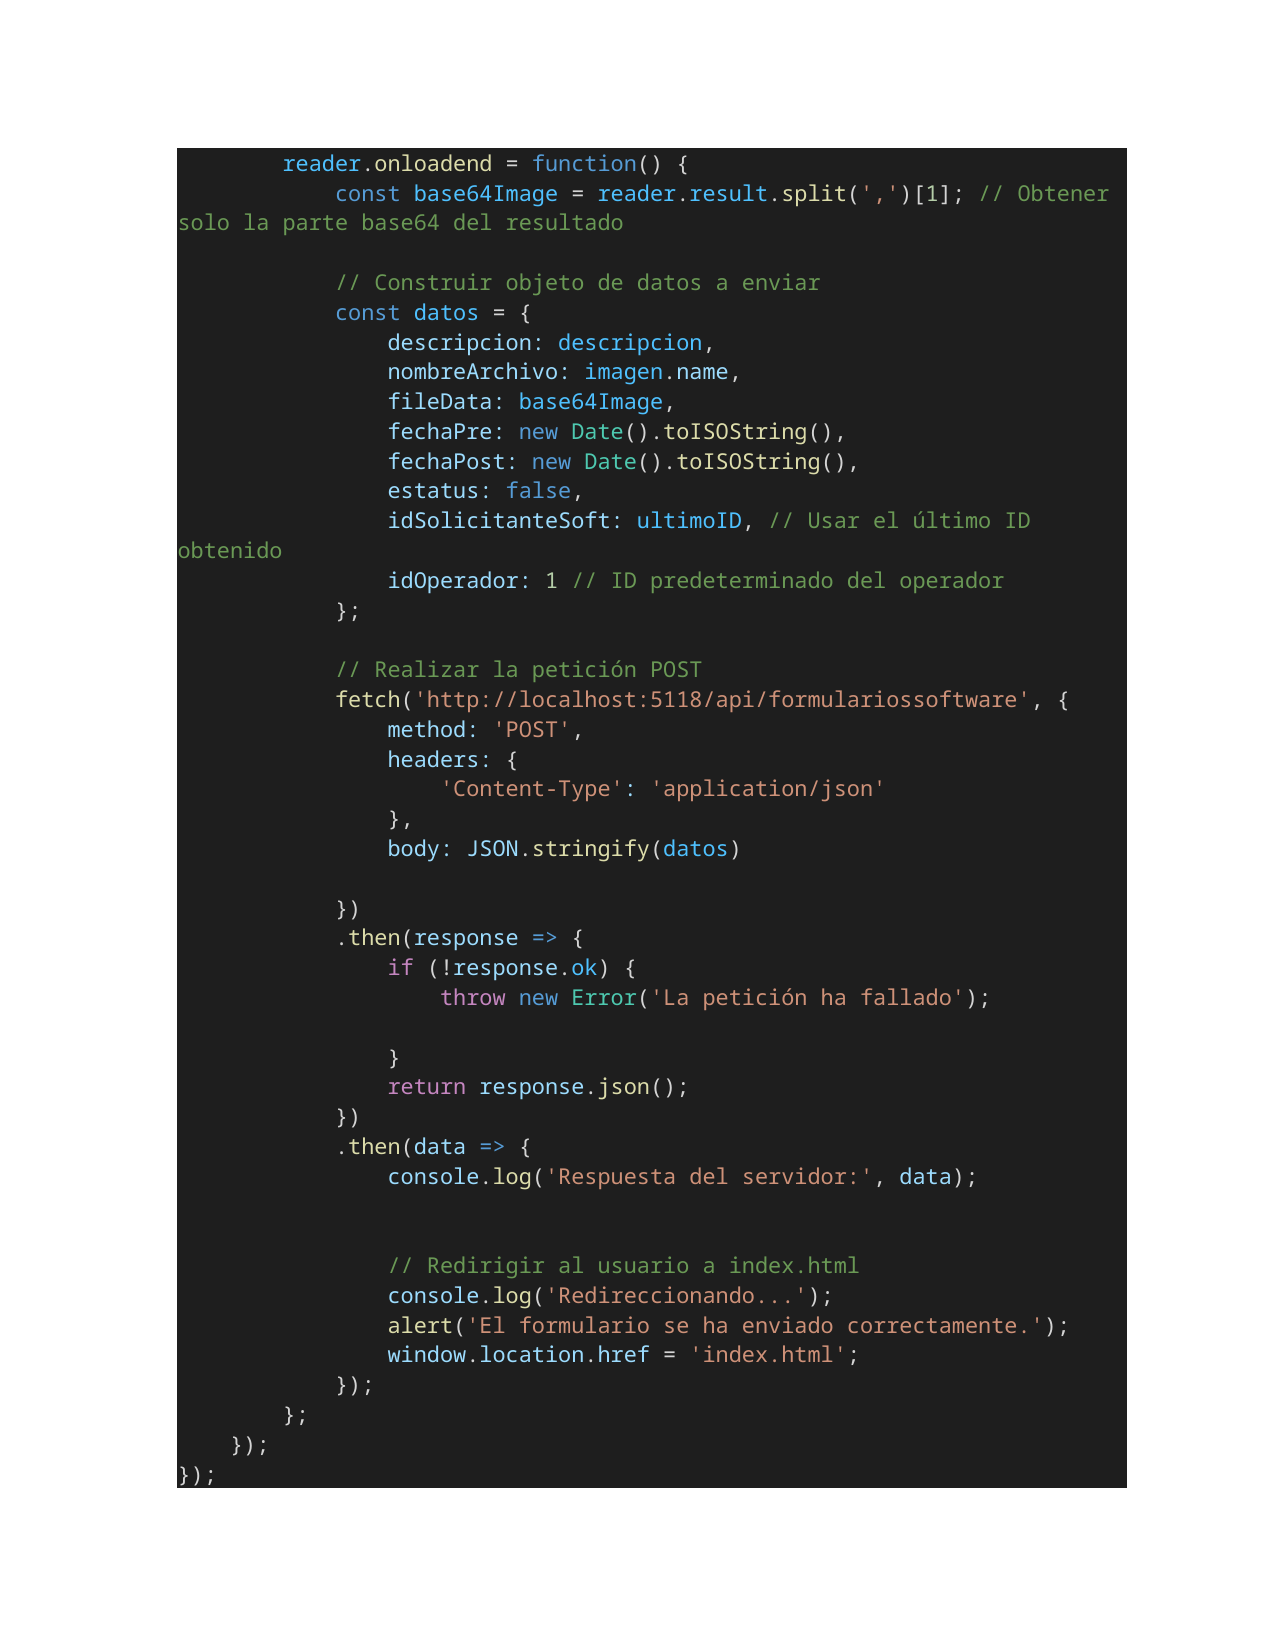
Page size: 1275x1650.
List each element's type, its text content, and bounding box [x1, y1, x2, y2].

text console.log('Redireccionando...'); [177, 1280, 1127, 1309]
text idOperador: 1 // ID predeterminado del operador [177, 565, 1127, 594]
text 'Content-Type': 'application/json' [177, 773, 1127, 803]
text const base64Image = reader.result.split(',')[1]; // Obtener solo la parte base64 del resultado [177, 177, 1127, 237]
text // Realizar la petición POST [177, 654, 1127, 684]
text }) [177, 892, 1127, 922]
text }); [177, 1369, 1127, 1399]
text // Construir objeto de datos a enviar [177, 267, 1127, 297]
text const datos = { [177, 297, 1127, 326]
text reader.onloadend = function() { [177, 148, 1127, 177]
text headers: { [177, 743, 1127, 773]
text }); [177, 1458, 1127, 1488]
text return response.json(); [177, 1071, 1127, 1101]
text idSolicitanteSoft: ultimoID, // Usar el último ID obtenido [177, 505, 1127, 565]
text console.log('Respuesta del servidor:', data); [177, 1161, 1127, 1190]
text }); [177, 1429, 1127, 1458]
text fechaPost: new Date().toISOString(), [177, 446, 1127, 475]
text }; [177, 1399, 1127, 1429]
text } [177, 1041, 1127, 1071]
text fechaPre: new Date().toISOString(), [177, 416, 1127, 446]
text .then(response => { [177, 922, 1127, 952]
text descripcion: descripcion, [177, 326, 1127, 356]
text fileData: base64Image, [177, 386, 1127, 416]
text throw new Error('La petición ha fallado'); [177, 982, 1127, 1012]
text if (!response.ok) { [177, 952, 1127, 982]
text fetch('http://localhost:5118/api/formulariossoftware', { [177, 684, 1127, 714]
text method: 'POST', [177, 714, 1127, 743]
text // Redirigir al usuario a index.html [177, 1250, 1127, 1280]
text }; [177, 594, 1127, 624]
text }, [177, 803, 1127, 833]
text }) [177, 1101, 1127, 1131]
text alert('El formulario se ha enviado correctamente.'); [177, 1309, 1127, 1339]
text window.location.href = 'index.html'; [177, 1339, 1127, 1369]
text .then(data => { [177, 1131, 1127, 1161]
text estatus: false, [177, 475, 1127, 505]
text nombreArchivo: imagen.name, [177, 356, 1127, 386]
text body: JSON.stringify(datos) [177, 833, 1127, 863]
